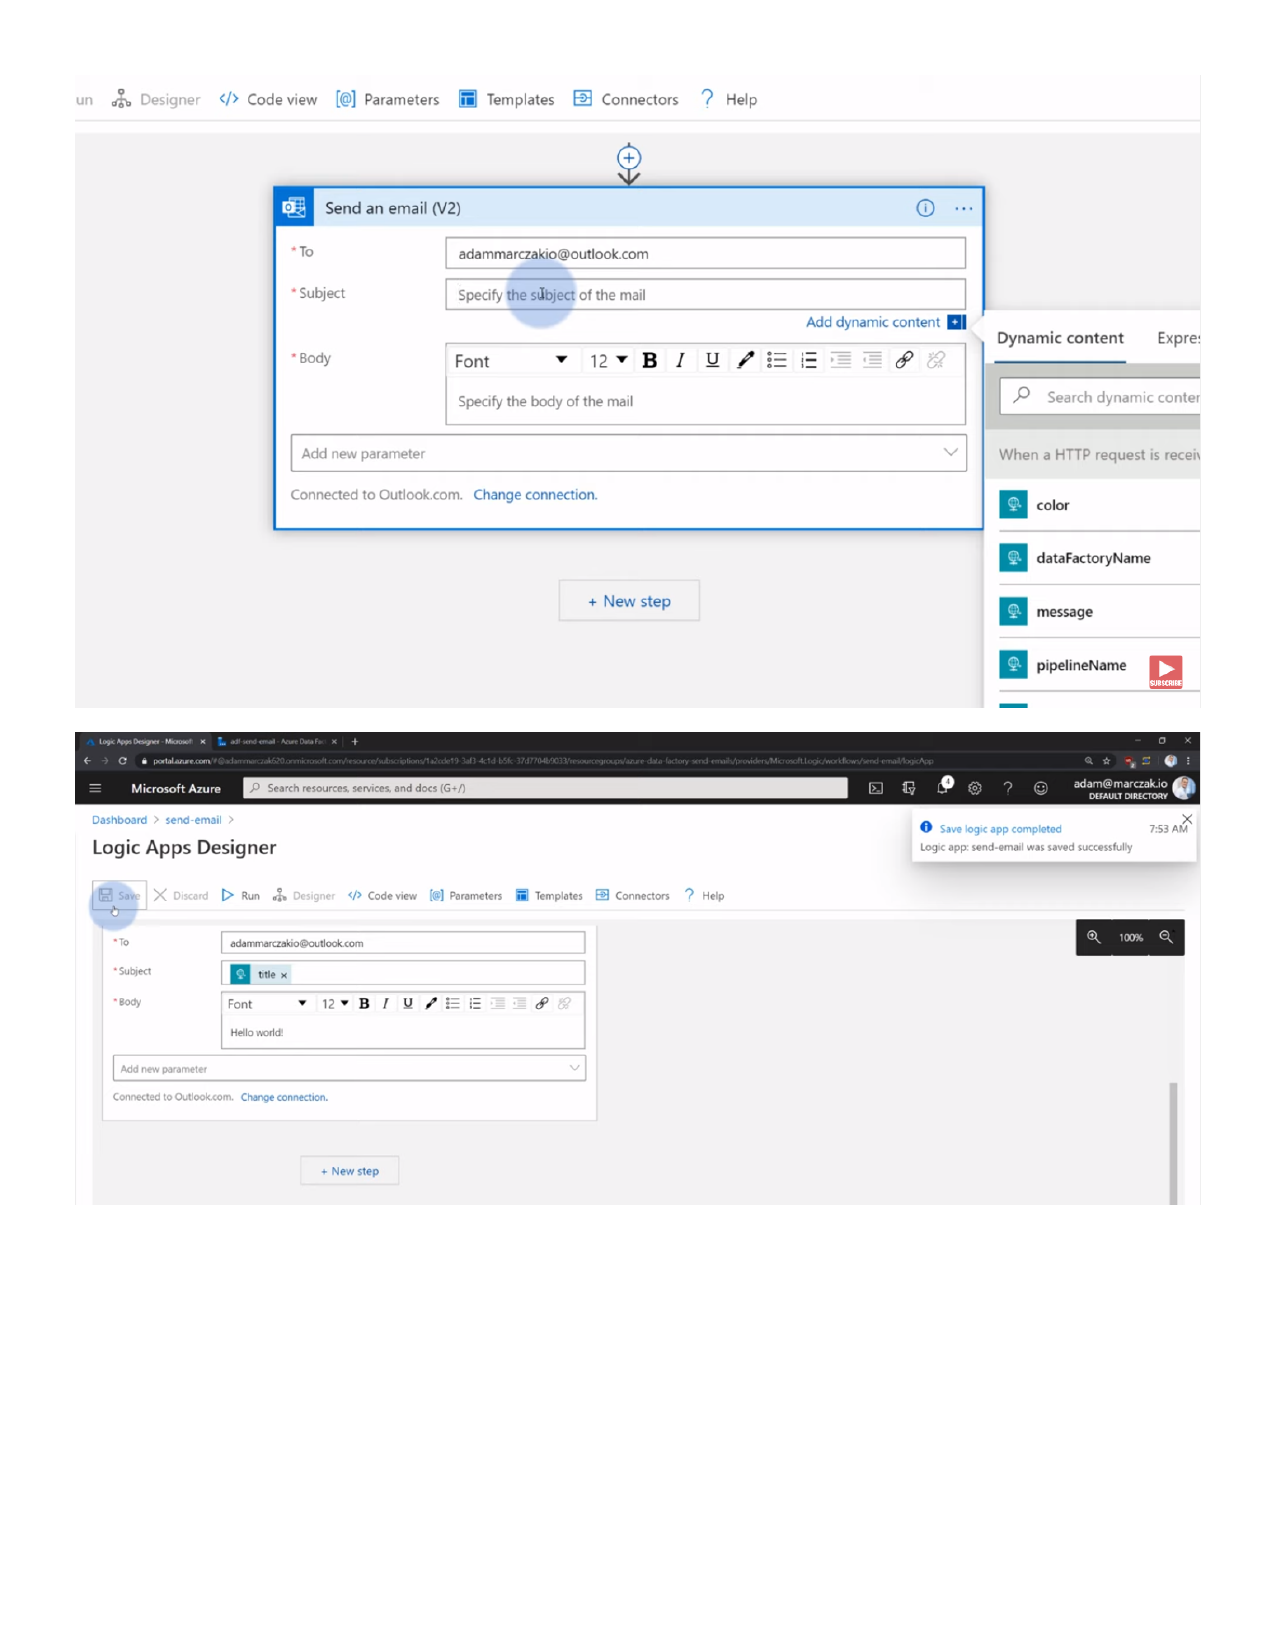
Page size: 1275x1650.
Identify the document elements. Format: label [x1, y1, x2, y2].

picture [75, 75, 1200, 708]
picture [75, 732, 1200, 1205]
